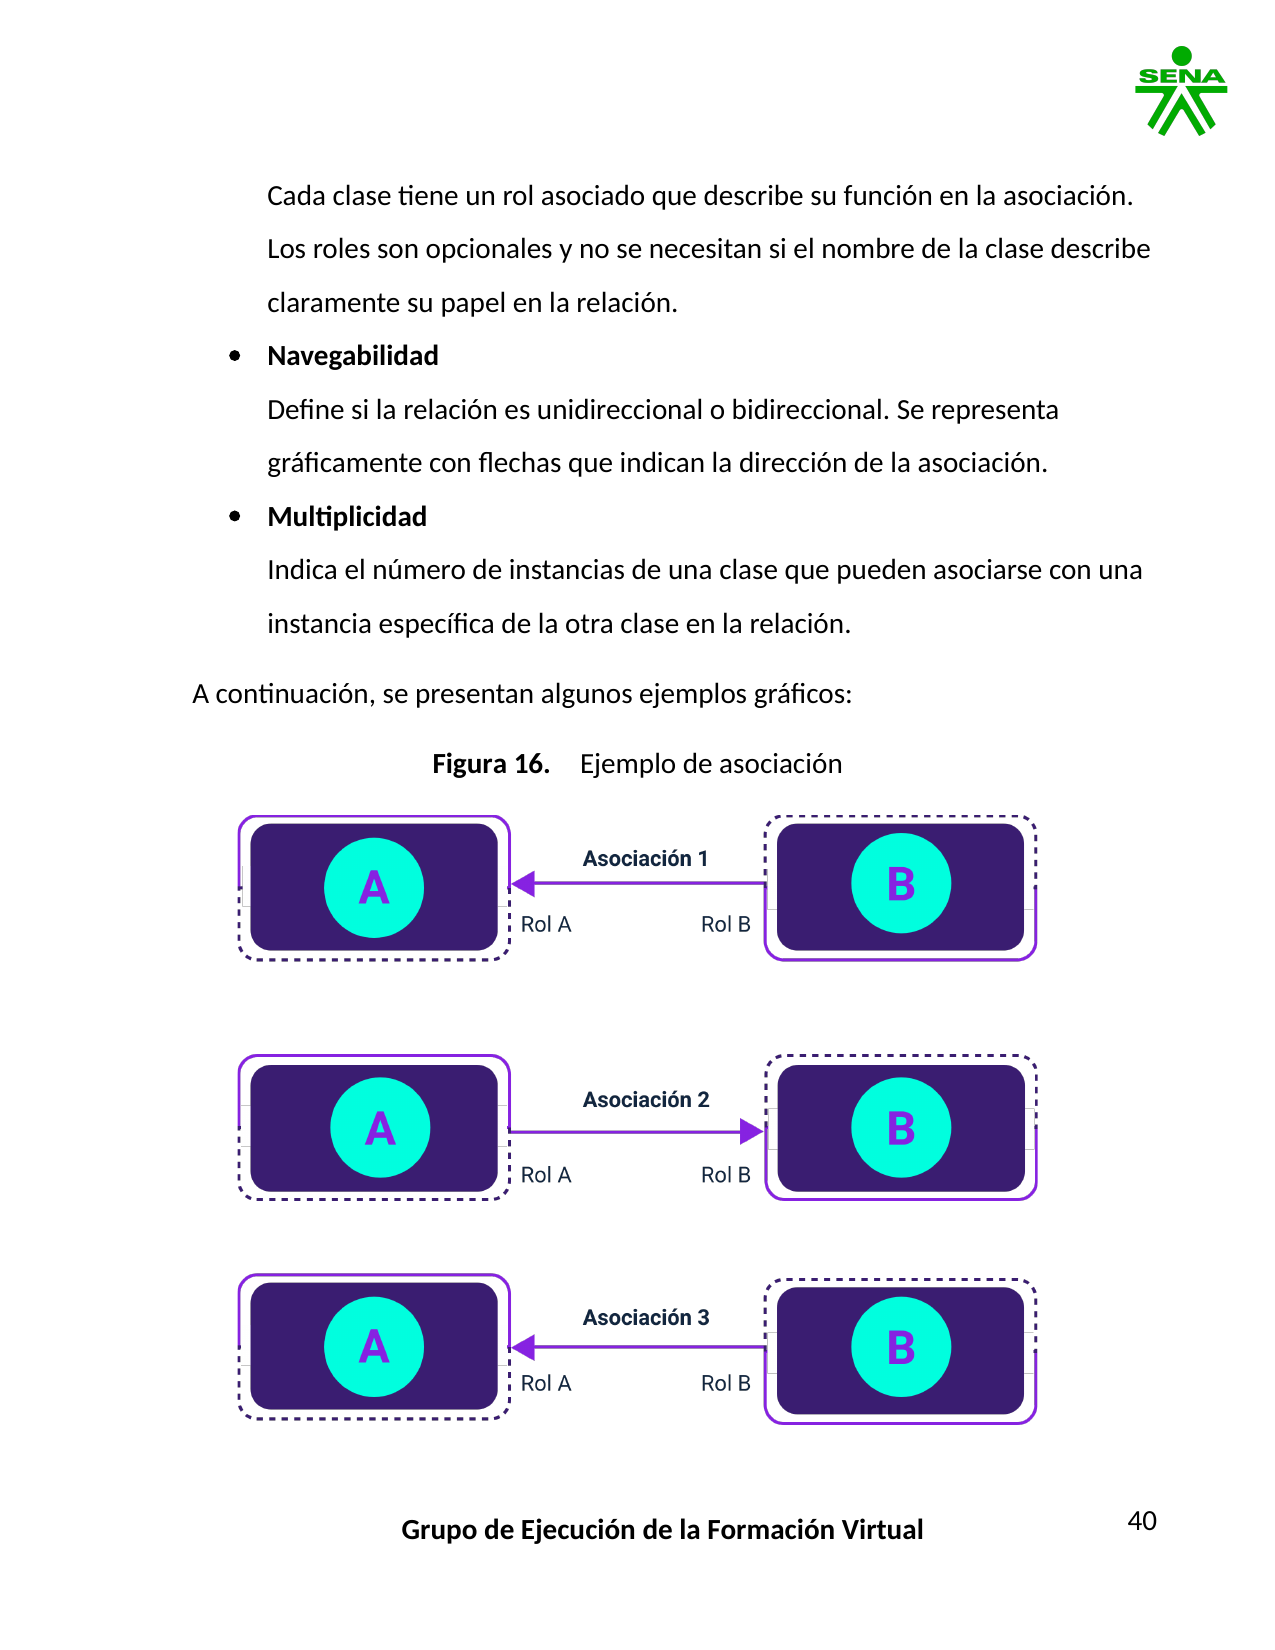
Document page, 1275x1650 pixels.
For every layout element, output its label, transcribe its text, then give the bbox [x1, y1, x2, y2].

list Define si la relación es unidireccional o bidireccional. Se representa gráficamente con flechas que indican la dirección de la asociación. [267, 391, 1157, 480]
text Ejemplo de asociación [118, 745, 1157, 781]
list Navegabilidad [229, 337, 1157, 373]
picture [237, 815, 1038, 1425]
picture [1135, 46, 1228, 136]
text A continuación, se presentan algunos ejemplos gráficos: [118, 675, 1157, 710]
list Cada clase tiene un rol asociado que describe su función en la asociación. Los roles son opcionales y no se necesitan si el nombre de la clase describe claramente su papel en la relación. [267, 177, 1157, 320]
list Multiplicidad [229, 498, 1157, 533]
list Indica el número de instancias de una clase que pueden asociarse con una instancia específica de la otra clase en la relación. [267, 551, 1157, 640]
